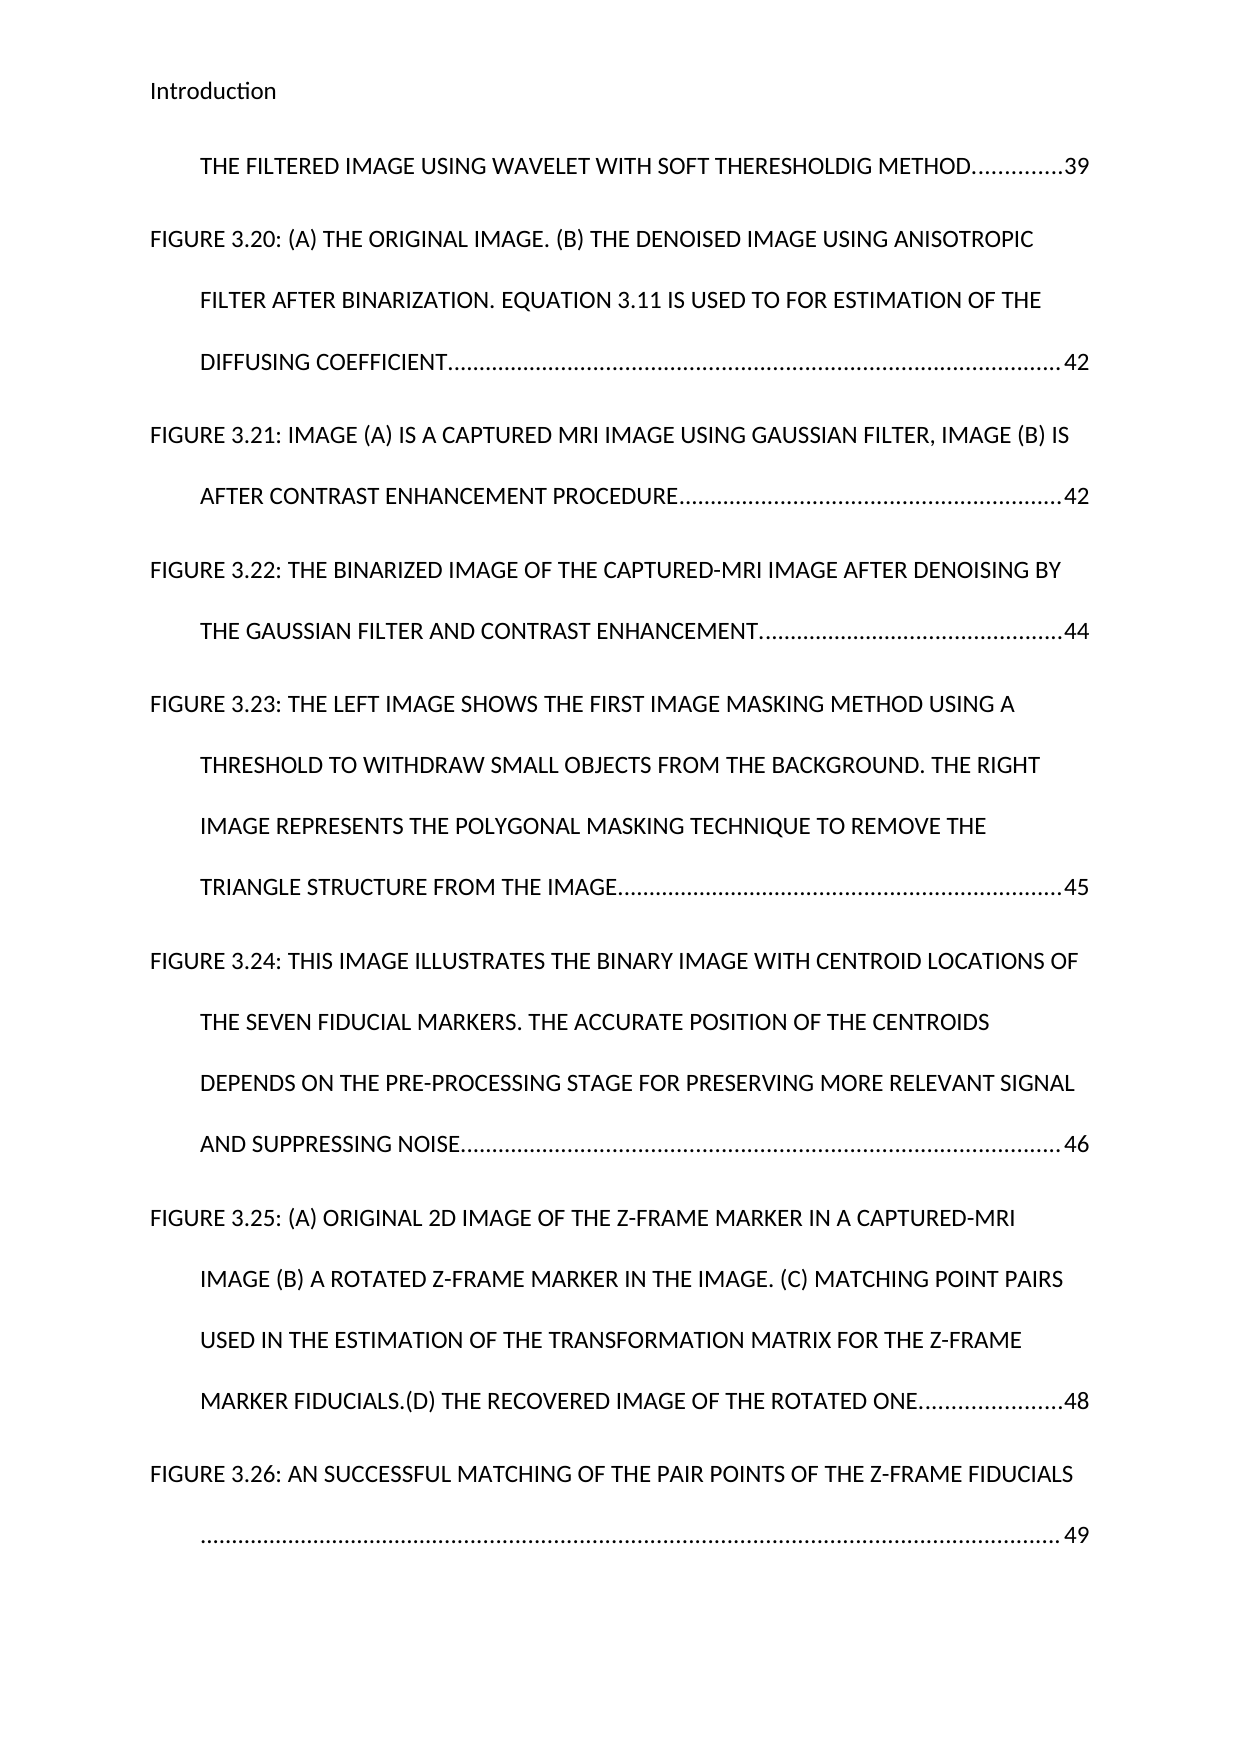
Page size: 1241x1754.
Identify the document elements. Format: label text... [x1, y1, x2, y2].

text Figure ‎3.25: (a) Original 2D image of the Z-frame marker in a captured-MRI image (b) A rotated Z-frame marker in the image. (c) Matching point pairs used in the estimation of the transformation matrix for the Z-frame marker fiducials.(d) The recovered image of the rotated one. 48 [150, 1202, 1090, 1415]
text Figure ‎3.23: The left image shows the first image masking method using a threshold to withdraw small objects from the background. The right image represents the polygonal masking technique to remove the triangle structure from the image. 45 [150, 688, 1090, 902]
text Figure ‎3.22: The binarized image of the captured-MRI image after denoising by the Gaussian filter and contrast enhancement. 44 [150, 554, 1090, 645]
text Figure ‎3.21: Image (a) is a captured MRI image using Gaussian filter, Image (b) is after contrast enhancement procedure 42 [150, 419, 1090, 511]
text Figure ‎3.20: (a) The original image. (b) the denoised image using anisotropic filter after binarization. Equation 3.11 is used to for estimation of the diffusing coefficient. 42 [150, 223, 1090, 376]
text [150, 150, 1090, 181]
text Figure ‎3.24: This image illustrates the binary image with centroid locations of the seven fiducial markers. The accurate position of the centroids depends on the pre-processing stage for preserving more relevant signal and suppressing noise. 46 [150, 945, 1090, 1159]
text Figure ‎3.26: An successful matching of the pair points of the Z-frame fiducials 49 [150, 1458, 1090, 1550]
